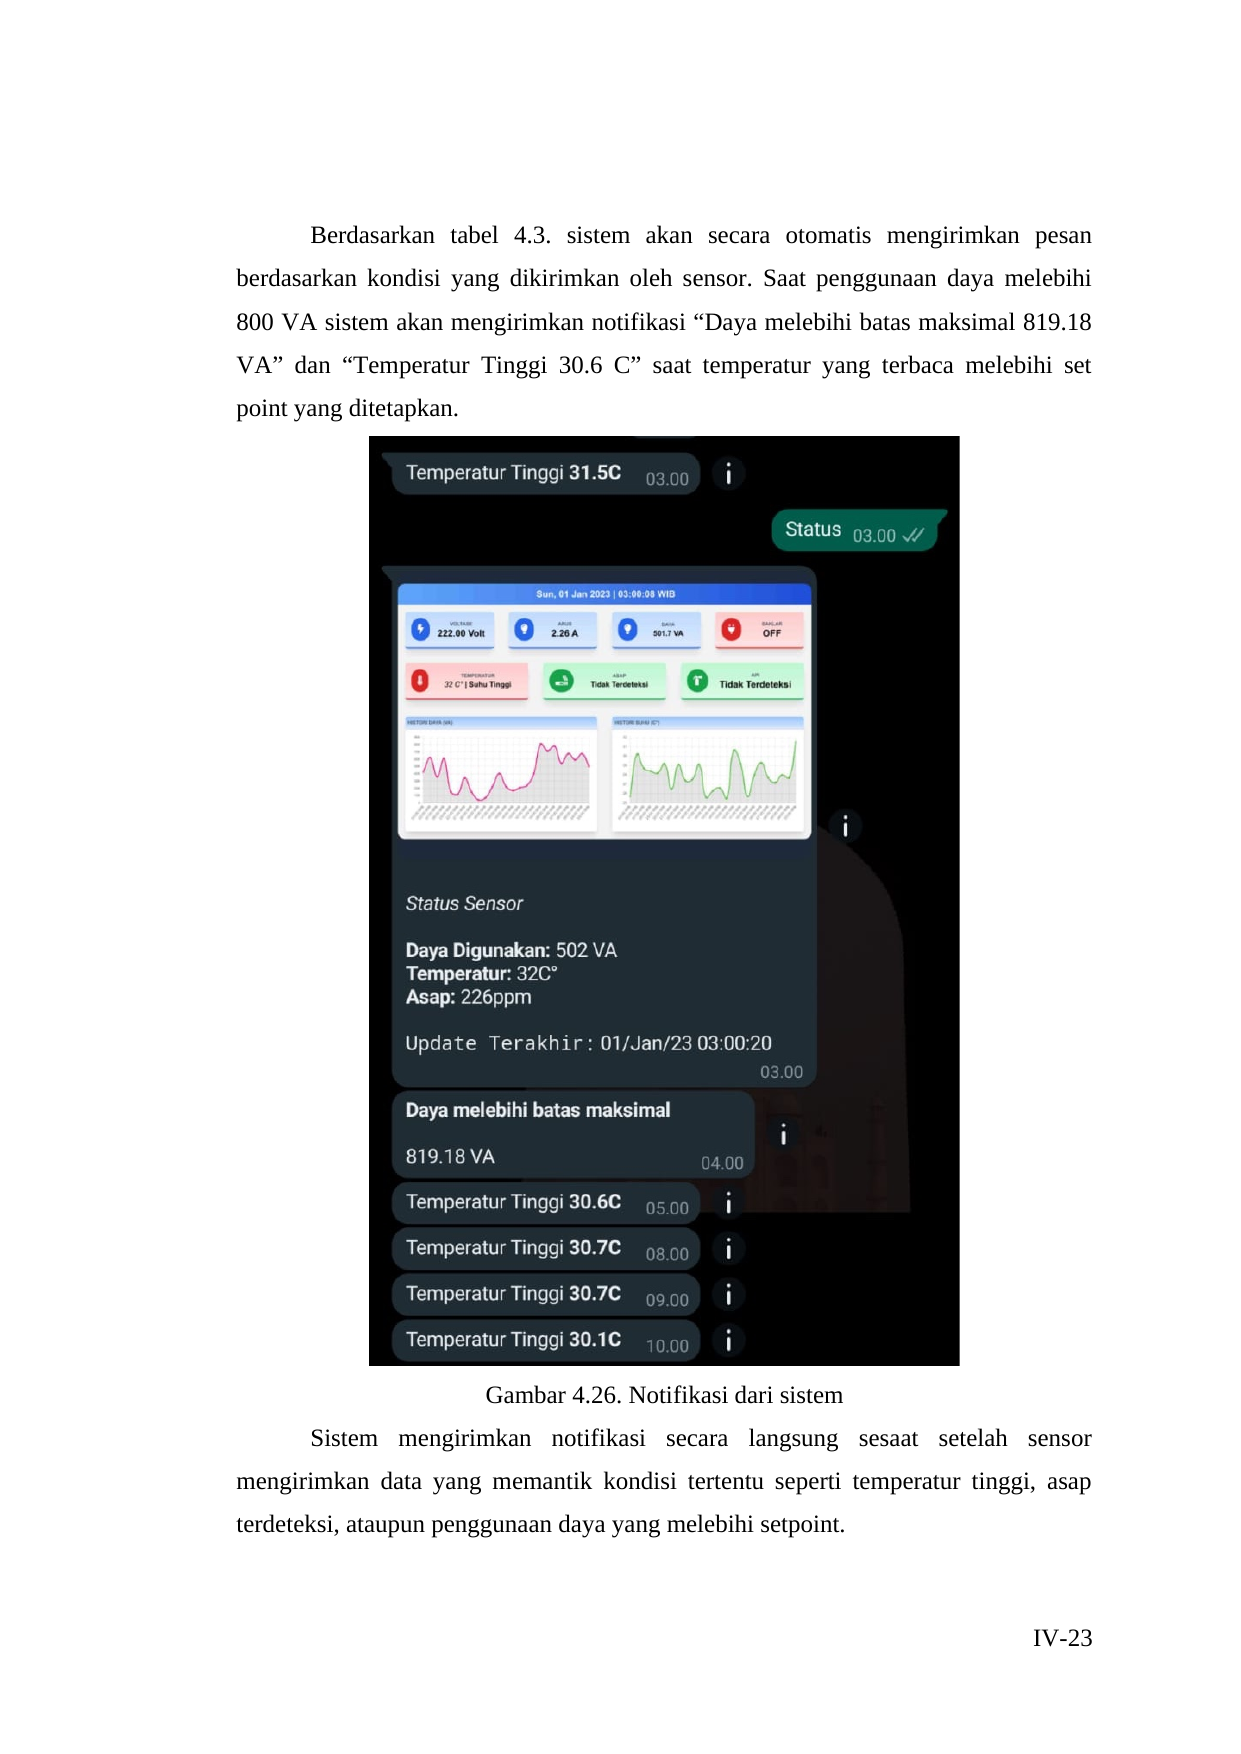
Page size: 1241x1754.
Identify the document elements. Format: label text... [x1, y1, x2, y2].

text Berdasarkan tabel 4.3. sistem akan secara otomatis mengirimkan pesan berdasarkan kondisi yang dikirimkan oleh sensor. Saat penggunaan daya melebihi 800 VA sistem akan mengirimkan notifikasi “Daya melebihi batas maksimal 819.18 VA” dan “Temperatur Tinggi 30.6 C” saat temperatur yang terbaca melebihi set point yang ditetapkan. [236, 220, 1092, 422]
text Sistem mengirimkan notifikasi secara langsung sesaat setelah sensor mengirimkan data yang memantik kondisi tertentu seperti temperatur tinggi, asap terdeteksi, ataupun penggunaan daya yang melebihi setpoint. [236, 1423, 1092, 1538]
text Gambar 4.26. Notifikasi dari sistem [236, 1380, 1092, 1409]
picture [369, 436, 960, 1366]
